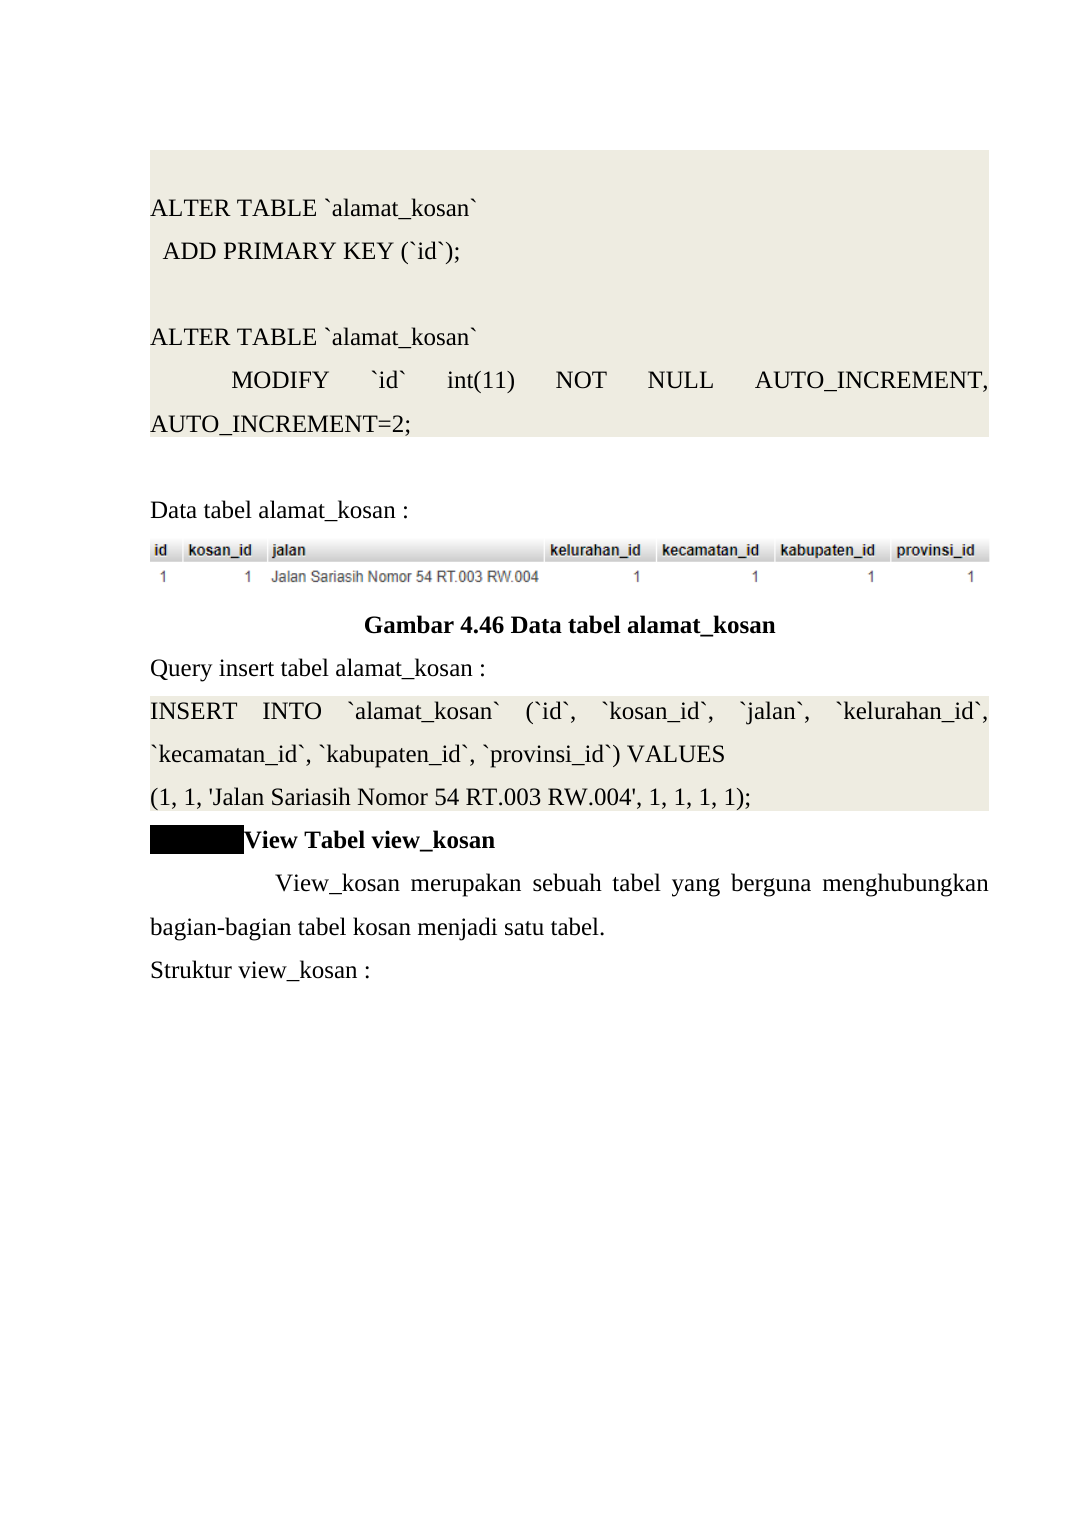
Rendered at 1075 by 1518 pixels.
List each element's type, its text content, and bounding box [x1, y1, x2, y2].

text Gambar 4. Data tabel alamat_kosan [150, 610, 989, 638]
text (1, 1, 'Jalan Sariasih Nomor 54 RT.003 RW.004', 1, 1, 1, 1); [150, 782, 989, 811]
text MODIFY `id` int(11) NOT NULL AUTO_INCREMENT, AUTO_INCREMENT=2; [150, 366, 989, 437]
text INSERT INTO `alamat_kosan` (`id`, `kosan_id`, `jalan`, `kelurahan_id`, `kecamatan_id`, `kabupaten_id`, `provinsi_id`) VALUES [150, 696, 989, 768]
text ALTER TABLE `alamat_kosan` [150, 193, 989, 222]
text View_kosan merupakan sebuah tabel yang berguna menghubungkan bagian-bagian tabel kosan menjadi satu tabel. [150, 868, 989, 940]
text View Tabel view_kosan [244, 825, 989, 854]
text ADD PRIMARY KEY (`id`); [150, 236, 989, 265]
text Data tabel alamat_kosan : [150, 495, 989, 524]
text ALTER TABLE `alamat_kosan` [150, 322, 989, 351]
picture [150, 538, 990, 596]
text Query insert tabel alamat_kosan : [150, 653, 989, 682]
text Struktur view_kosan : [150, 955, 989, 983]
